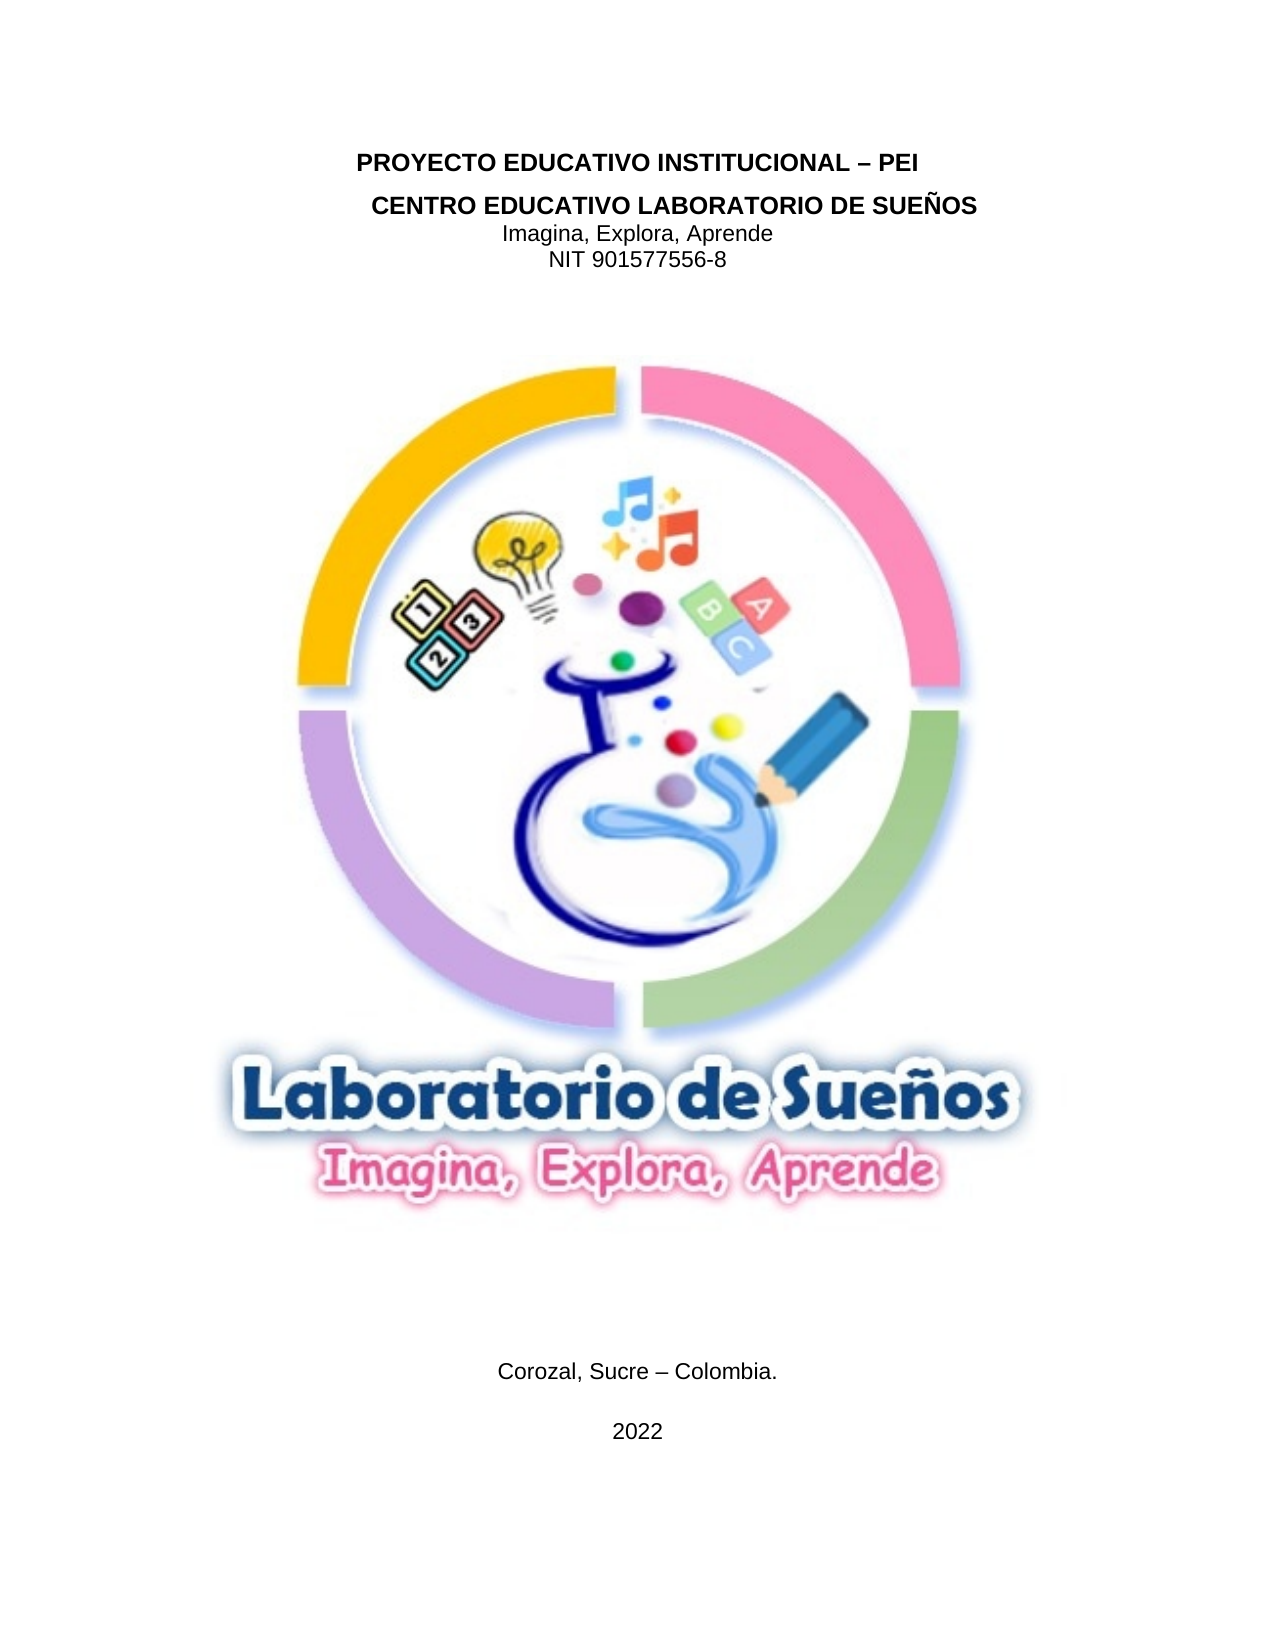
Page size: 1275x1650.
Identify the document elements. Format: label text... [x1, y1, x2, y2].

text Imagina, Explora, Aprende [177, 219, 1098, 246]
text 2022 [177, 1418, 1098, 1444]
text CENTRO EDUCATIVO LABORATORIO DE SUEÑOS [177, 191, 1098, 219]
text Corozal, Sucre – Colombia. [177, 1358, 1098, 1384]
text PROYECTO EDUCATIVO INSTITUCIONAL – PEI [177, 148, 1098, 176]
text NIT 901577556-8 [177, 246, 1098, 272]
picture [190, 355, 1076, 1241]
